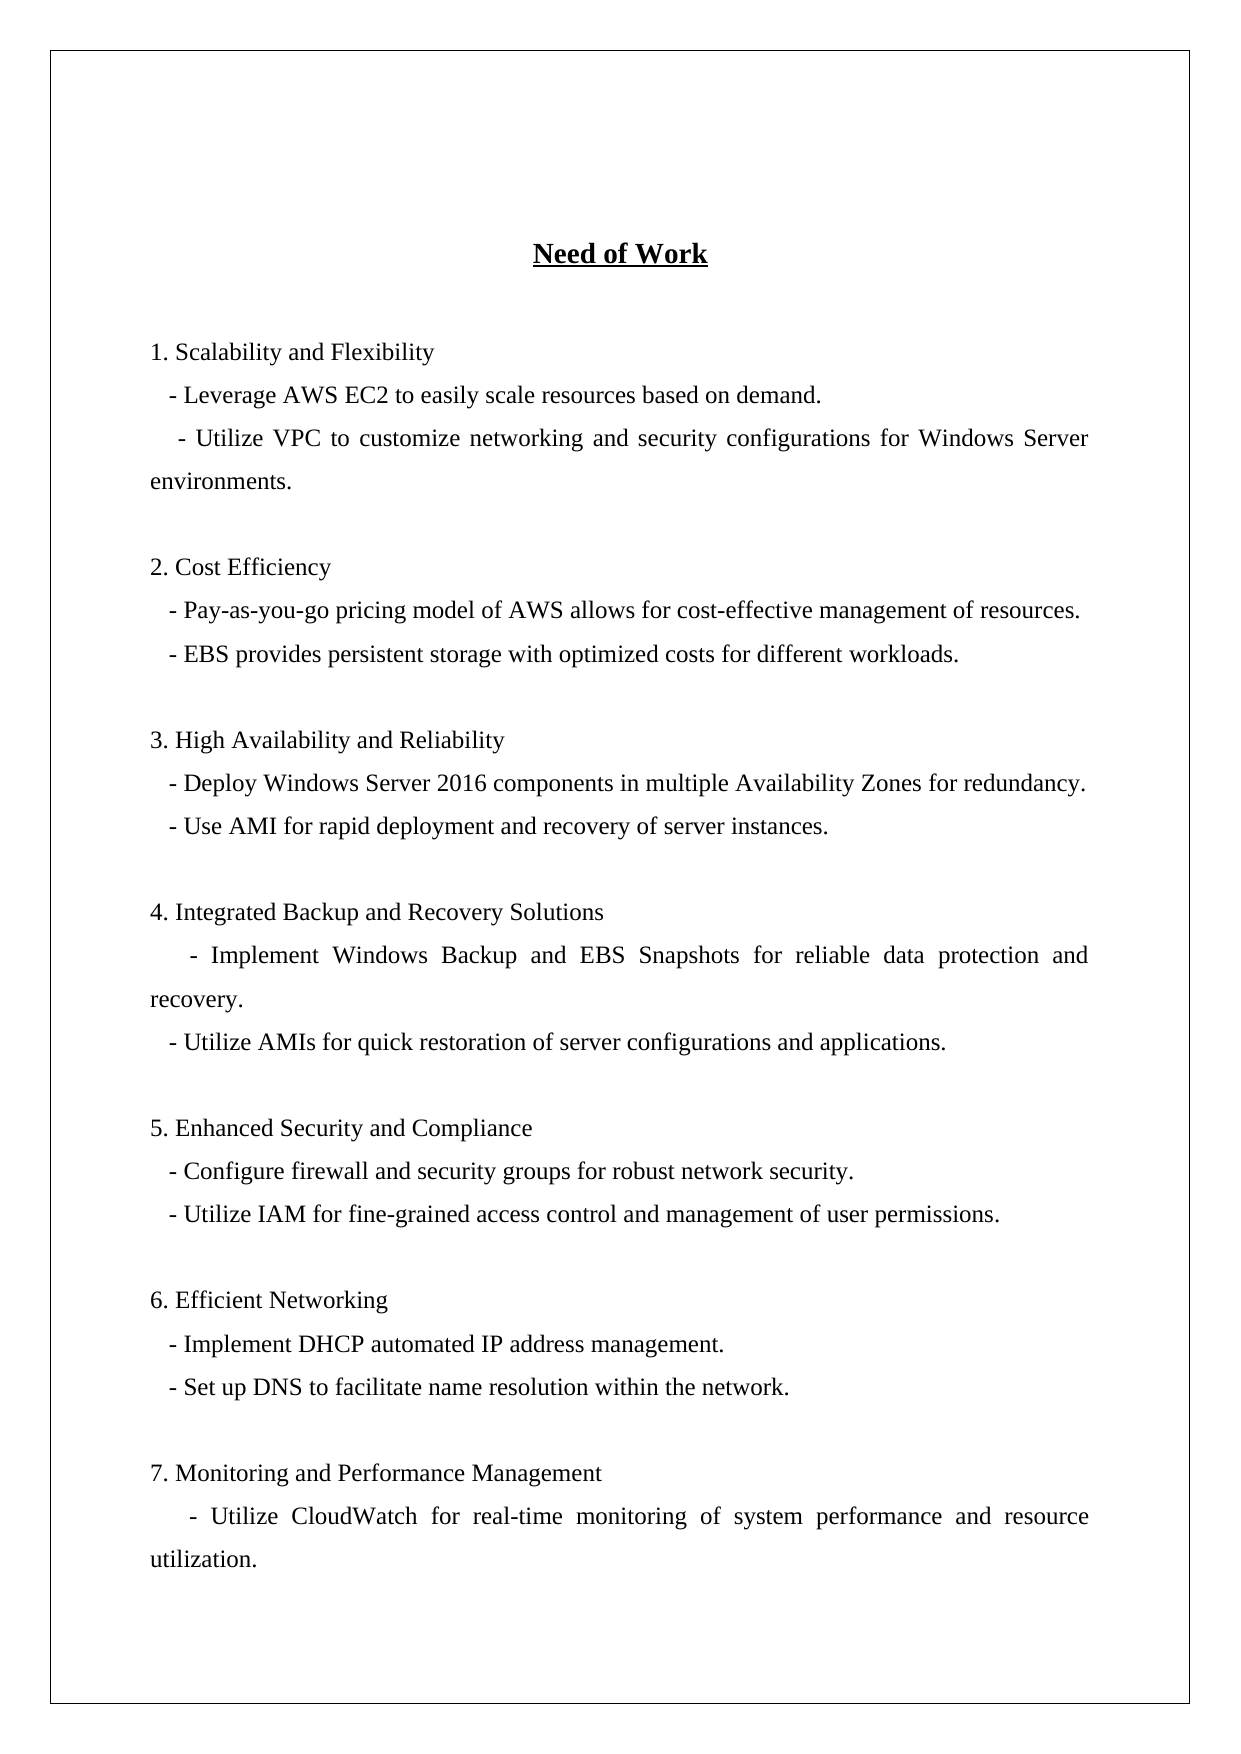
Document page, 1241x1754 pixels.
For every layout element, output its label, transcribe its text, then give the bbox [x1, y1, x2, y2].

text - Pay-as-you-go pricing model of AWS allows for cost-effective management of resources. [150, 596, 1090, 624]
text - Use AMI for rapid deployment and recovery of server instances. [150, 811, 1090, 840]
text - Deploy Windows Server 2016 components in multiple Availability Zones for redundancy. [150, 768, 1090, 797]
text - Leverage AWS EC2 to easily scale resources based on demand. [150, 380, 1090, 409]
text 7. Monitoring and Performance Management [150, 1458, 1090, 1487]
text 2. Cost Efficiency [150, 552, 1090, 581]
text - Utilize AMIs for quick restoration of server configurations and applications. [150, 1027, 1090, 1056]
text - EBS provides persistent storage with optimized costs for different workloads. [150, 639, 1090, 667]
text 6. Efficient Networking [150, 1286, 1090, 1314]
text 1. Scalability and Flexibility [150, 337, 1090, 366]
text 3. High Availability and Reliability [150, 725, 1090, 754]
text - Utilize IAM for fine-grained access control and management of user permissions. [150, 1199, 1090, 1228]
text - Implement Windows Backup and EBS Snapshots for reliable data protection and recovery. [150, 941, 1090, 1012]
text - Configure firewall and security groups for robust network security. [150, 1156, 1090, 1185]
text - Utilize VPC to customize networking and security configurations for Windows Server environments. [150, 423, 1090, 495]
text - Implement DHCP automated IP address management. [150, 1329, 1090, 1357]
text 4. Integrated Backup and Recovery Solutions [150, 897, 1090, 926]
text - Utilize CloudWatch for real-time monitoring of system performance and resource utilization. [150, 1501, 1090, 1573]
text - Set up DNS to facilitate name resolution within the network. [150, 1372, 1090, 1401]
text 5. Enhanced Security and Compliance [150, 1113, 1090, 1142]
text Need of Work [150, 236, 1090, 270]
